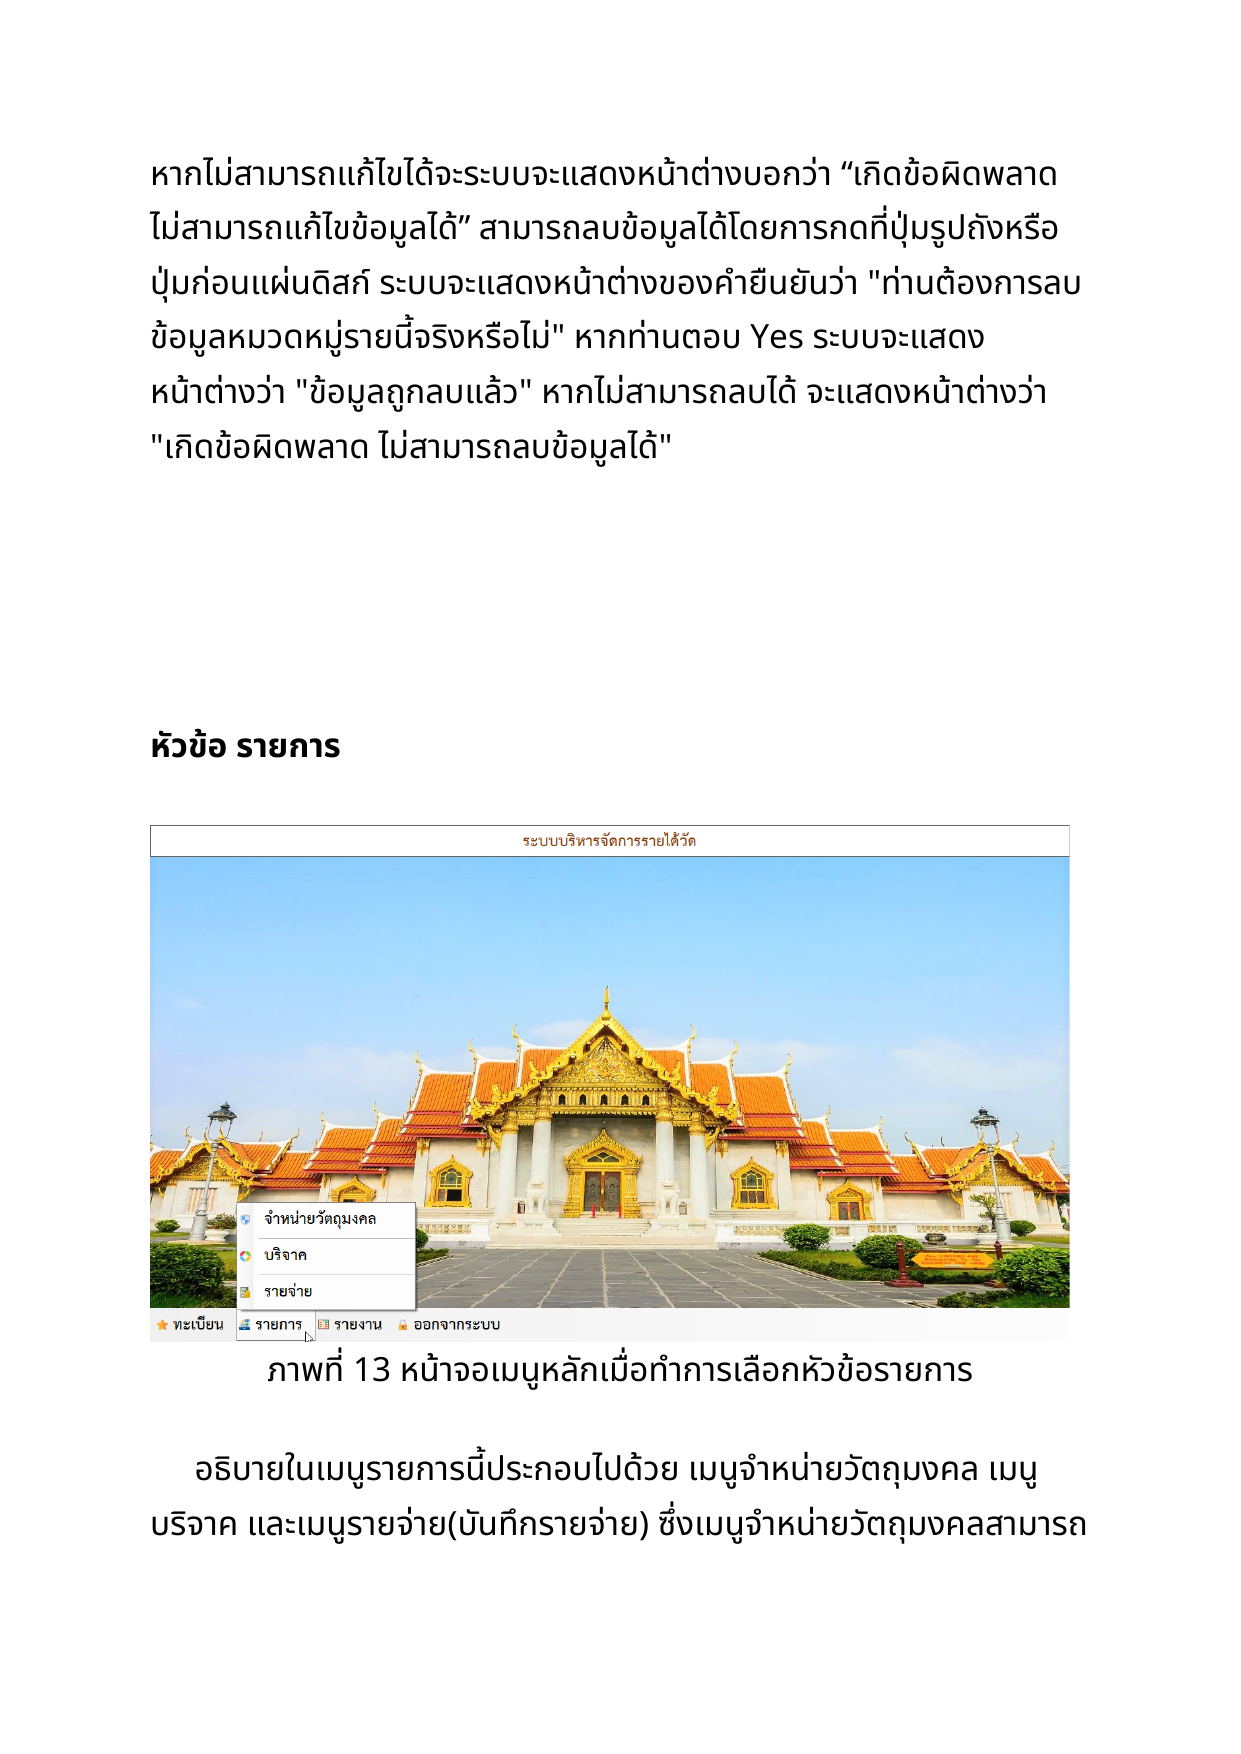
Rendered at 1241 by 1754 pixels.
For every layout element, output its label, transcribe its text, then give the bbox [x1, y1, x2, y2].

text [150, 1445, 1090, 1550]
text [150, 150, 1090, 473]
picture [150, 825, 1070, 1342]
text ภาพที่ 13 หน้าจอเมนูหลักเมื่อทำการเลือกหัวข้อรายการ [150, 1345, 1090, 1396]
text หัวข้อ รายการ [150, 722, 1090, 772]
